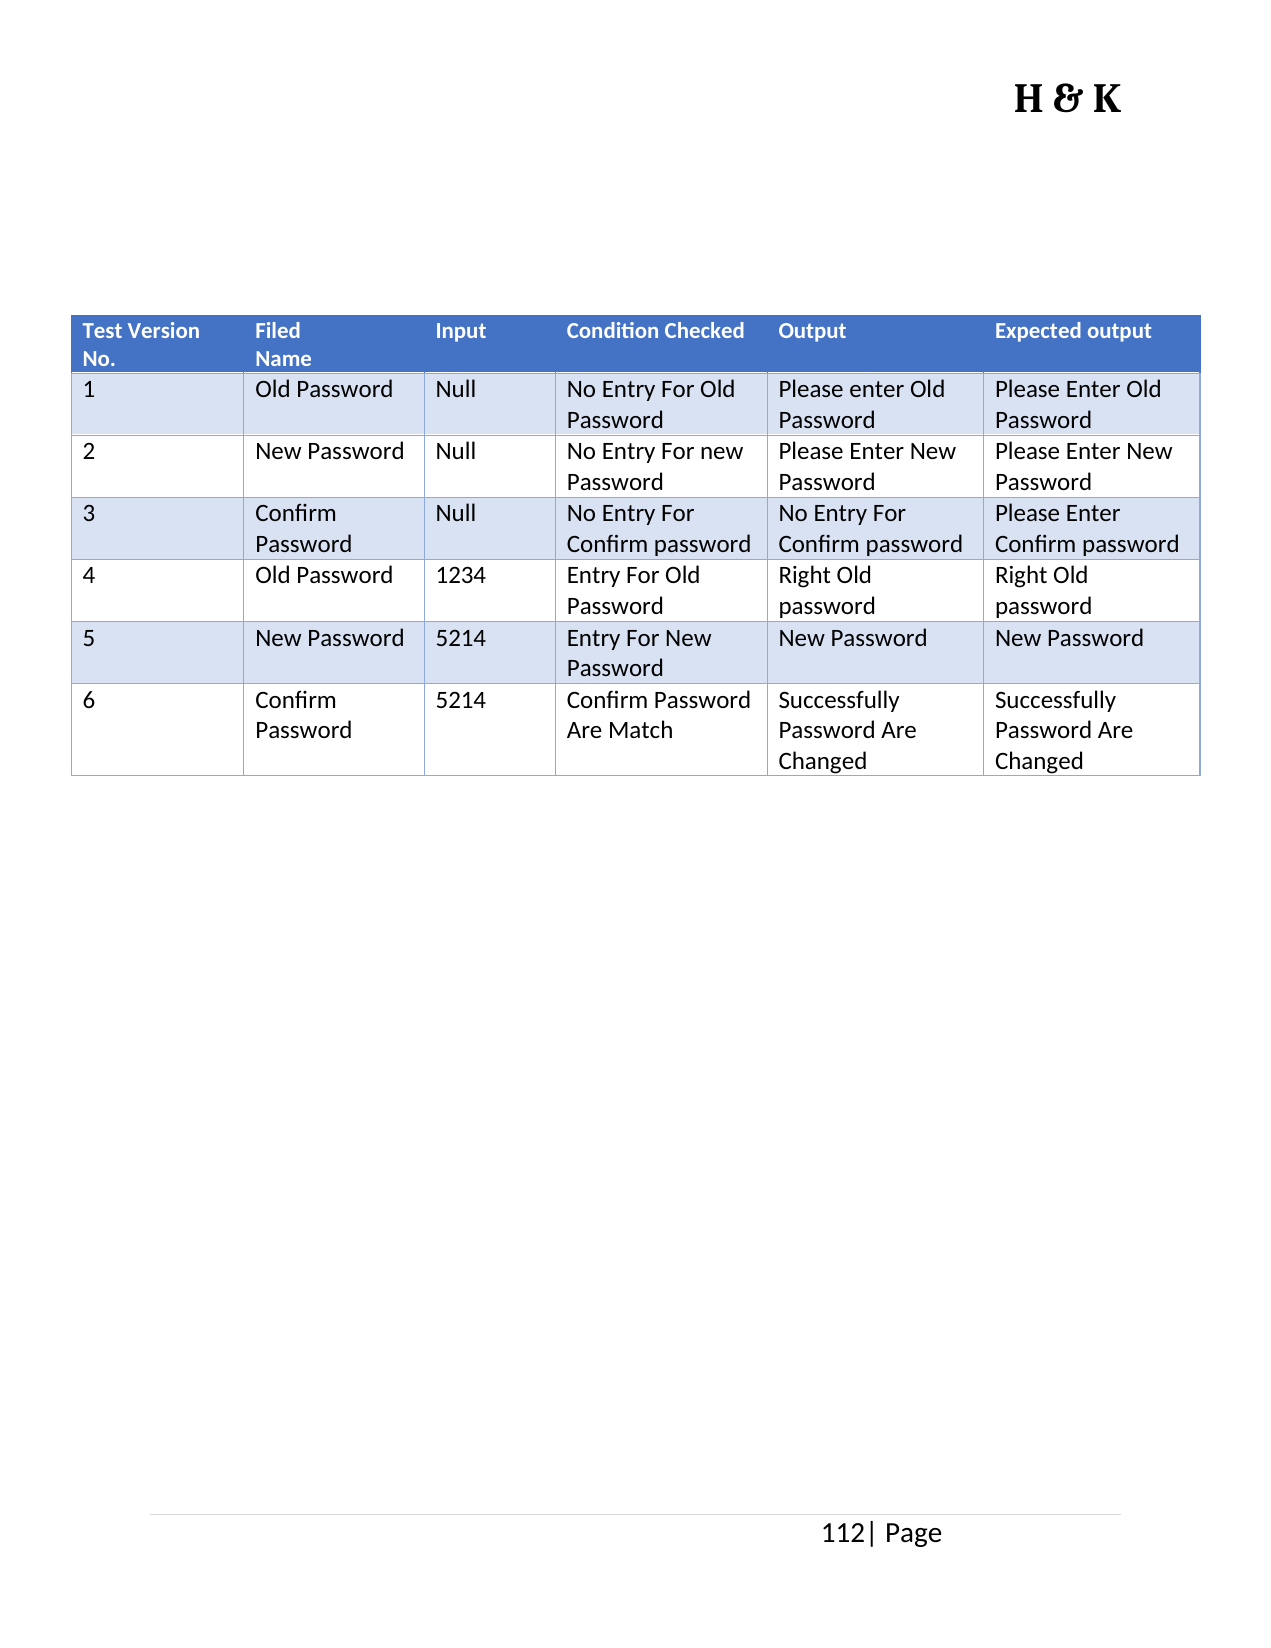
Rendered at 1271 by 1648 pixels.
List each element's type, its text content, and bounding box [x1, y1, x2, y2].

table_header Test Version No. [72, 316, 243, 372]
table_cell No Entry For Confirm password [556, 498, 767, 559]
table_cell Entry For New Password [556, 622, 767, 683]
table_cell 1234 [425, 560, 555, 621]
table_cell 1 [72, 374, 243, 434]
table_cell Null [425, 374, 555, 434]
table_cell Please enter Old Password [768, 374, 983, 434]
table_cell No Entry For Old Password [556, 374, 767, 434]
table_header Input [425, 316, 555, 372]
table_cell New Password [244, 436, 424, 497]
table_cell Please Enter New Password [768, 436, 983, 497]
table_cell New Password [984, 622, 1199, 683]
table_cell New Password [768, 622, 983, 683]
table_cell Entry For Old Password [556, 560, 767, 621]
table_cell 6 [72, 684, 243, 775]
table_cell Confirm Password Are Match [556, 684, 767, 775]
table_cell Confirm Password [244, 684, 424, 775]
table_cell Confirm Password [244, 498, 424, 559]
table_header Expected output [984, 316, 1199, 372]
table_cell Right Old password [768, 560, 983, 621]
table_cell Please Enter New Password [984, 436, 1199, 497]
table_cell Null [425, 436, 555, 497]
table_cell New Password [244, 622, 424, 683]
table_cell Please Enter Confirm password [984, 498, 1199, 559]
table_cell 3 [72, 498, 243, 559]
table_header Filed Name [244, 316, 424, 372]
table_cell Right Old password [984, 560, 1199, 621]
table_cell Please Enter Old Password [984, 374, 1199, 434]
table_header Condition Checked [556, 316, 767, 372]
table_cell 2 [72, 436, 243, 497]
table_cell 5214 [425, 684, 555, 775]
table_cell No Entry For new Password [556, 436, 767, 497]
table_cell Old Password [244, 560, 424, 621]
table_cell Successfully Password Are Changed [768, 684, 983, 775]
table_cell Null [425, 498, 555, 559]
table_cell No Entry For Confirm password [768, 498, 983, 559]
table_cell 4 [72, 560, 243, 621]
table_cell 5 [72, 622, 243, 683]
table_cell 5214 [425, 622, 555, 683]
table_header Output [768, 316, 983, 372]
table_cell Successfully Password Are Changed [984, 684, 1199, 775]
table_cell Old Password [244, 374, 424, 434]
